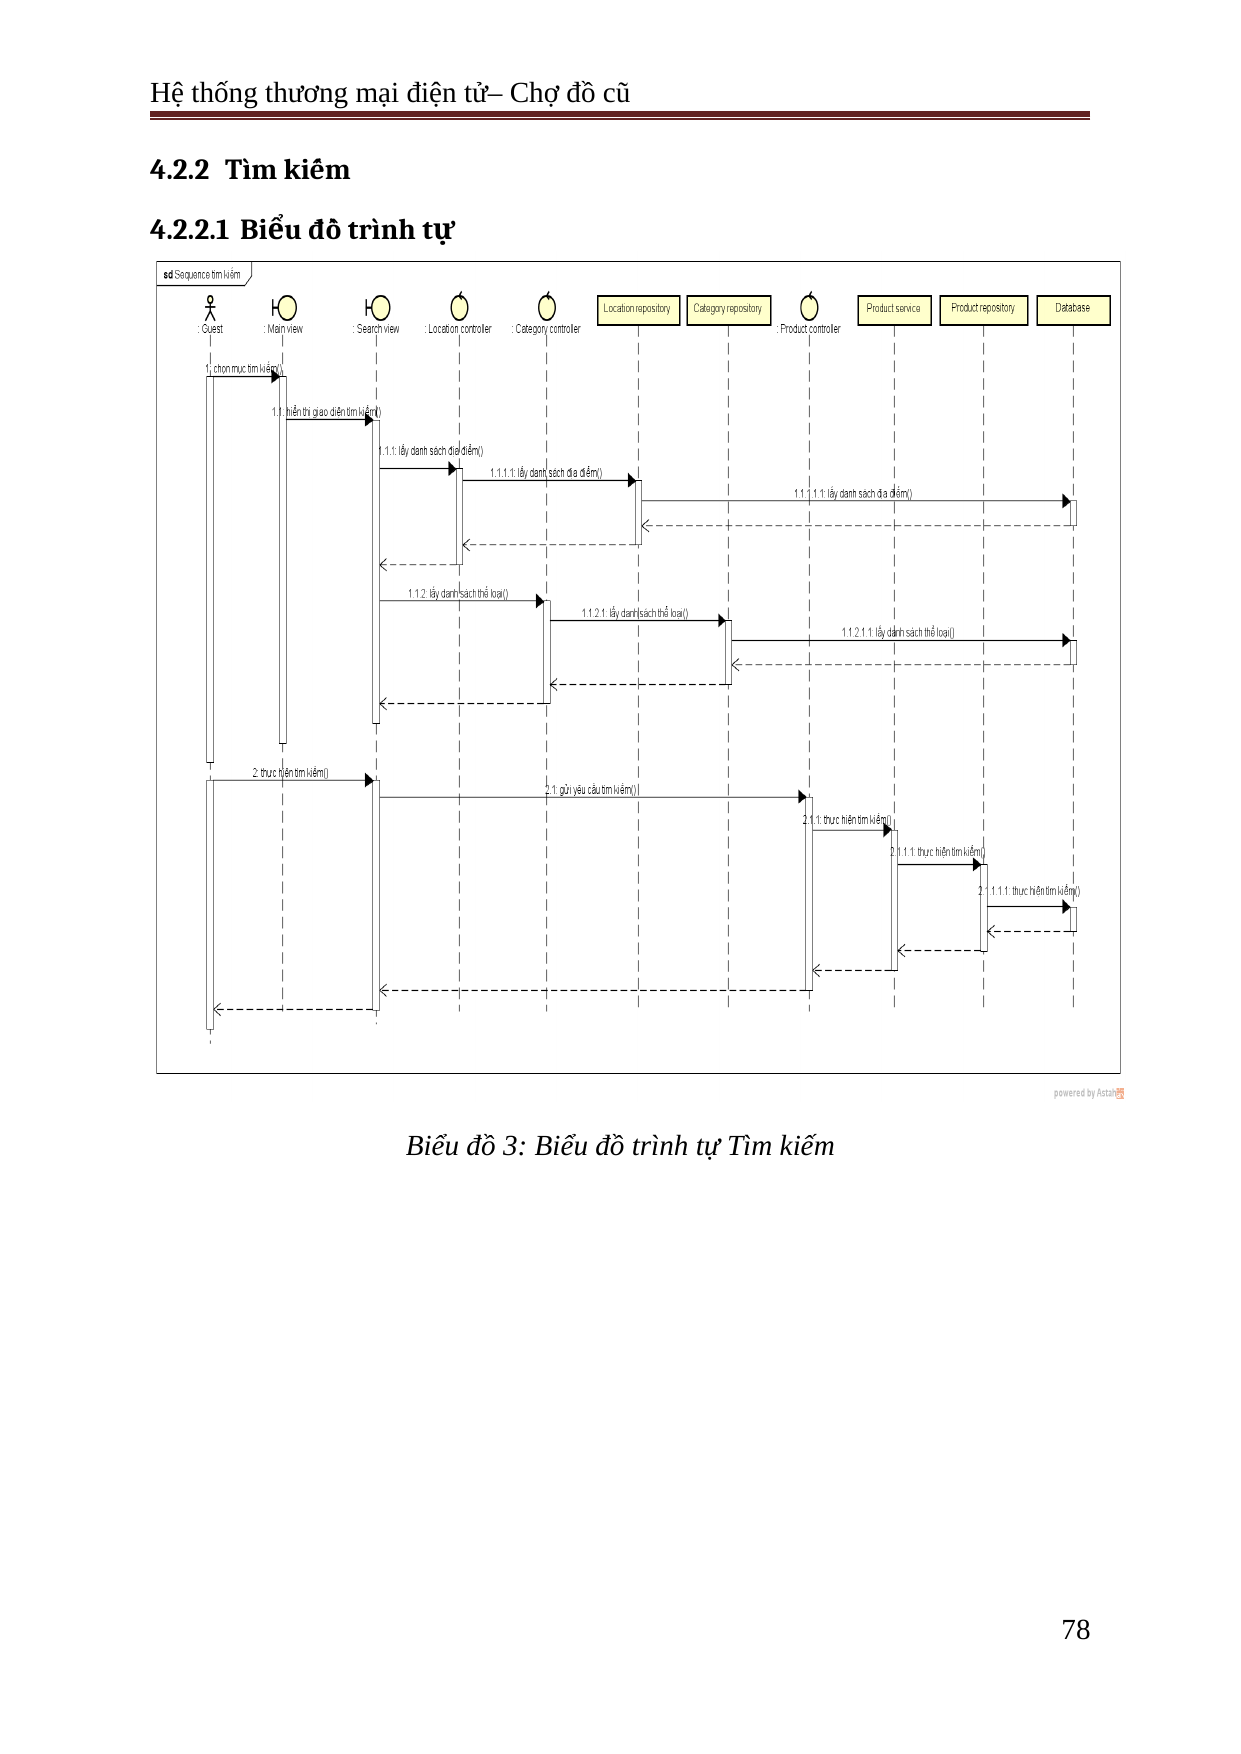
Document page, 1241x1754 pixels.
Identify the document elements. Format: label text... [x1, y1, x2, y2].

text Biểu đồ 3: Biểu đồ trình tự Tìm kiếm [150, 1128, 1090, 1161]
subtitle Biểu đồ trình tự [150, 213, 1090, 246]
subtitle Tìm kiếm [150, 153, 1090, 187]
picture [150, 251, 1126, 1102]
